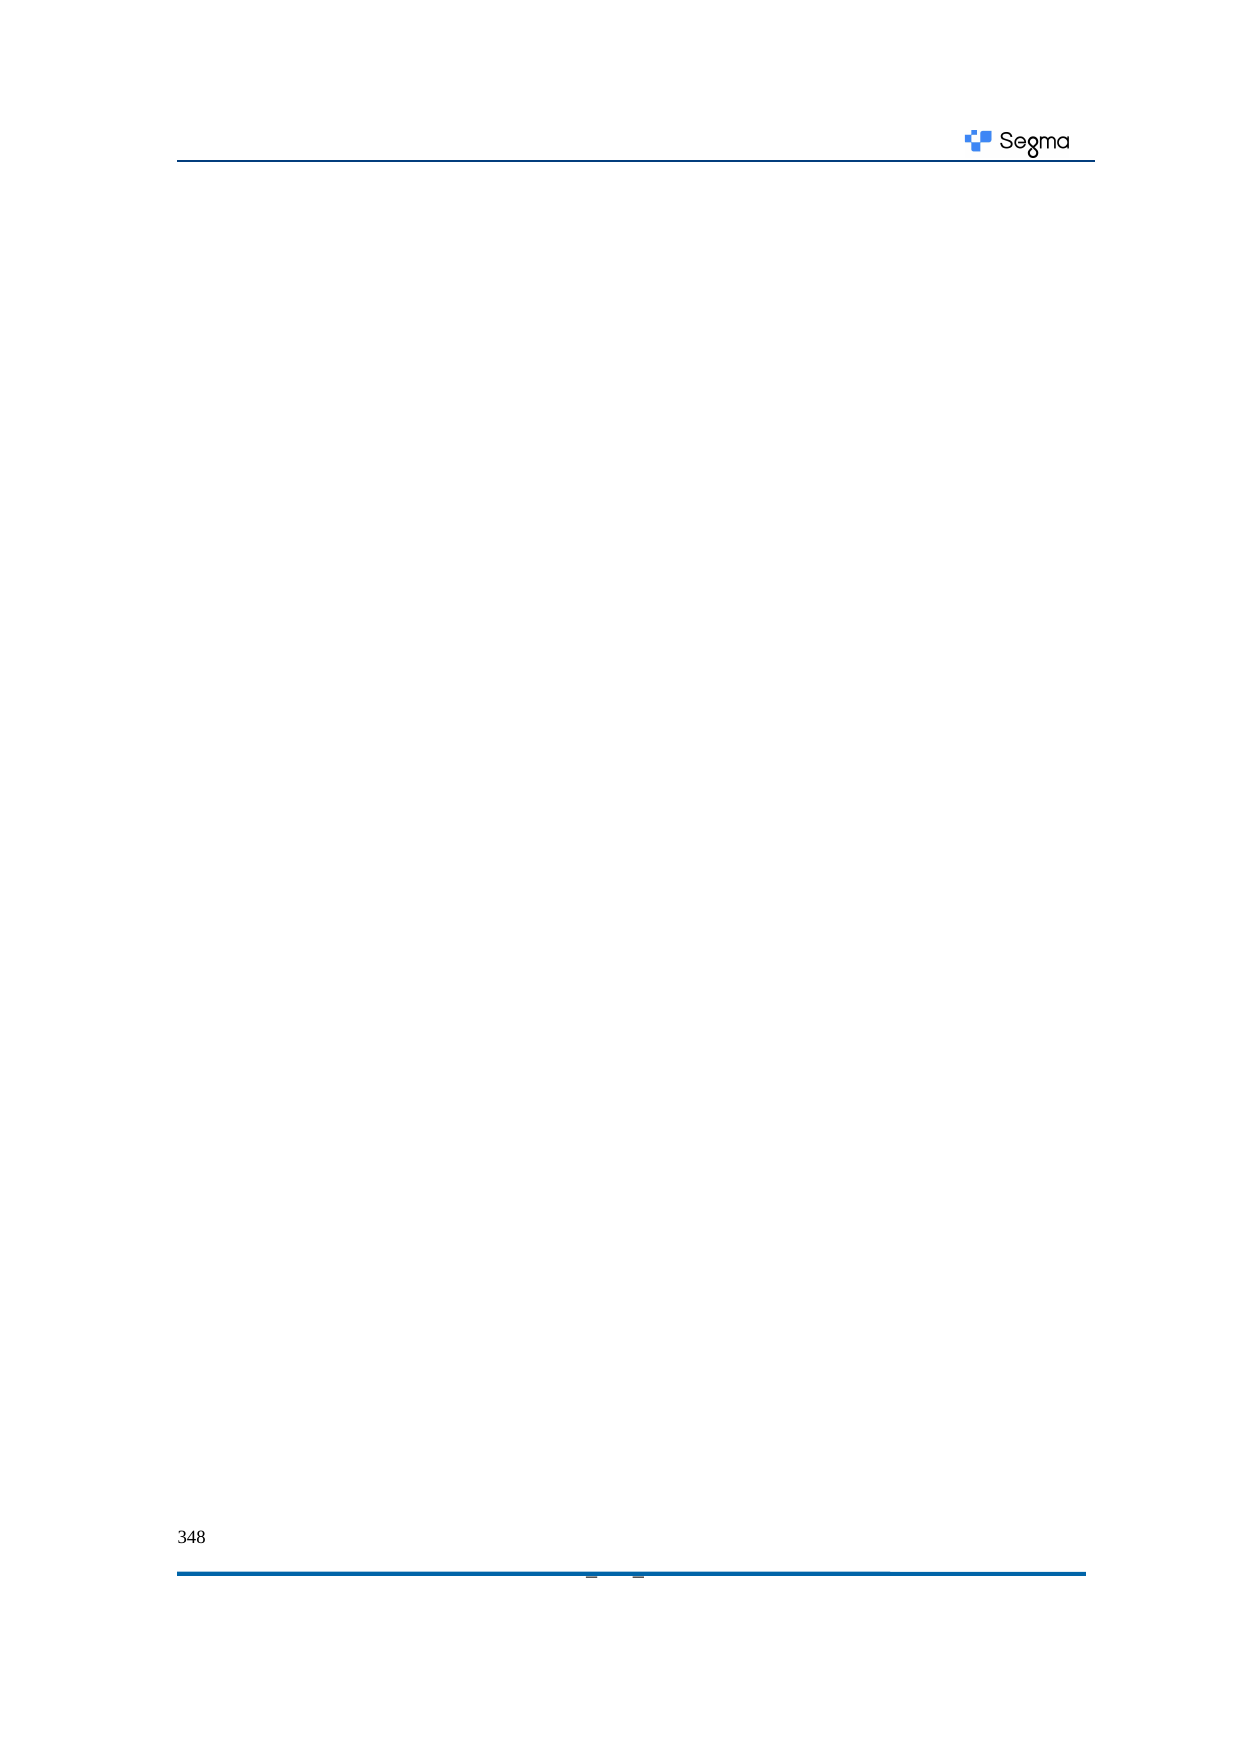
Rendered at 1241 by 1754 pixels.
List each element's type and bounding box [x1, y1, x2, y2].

picture [964, 130, 1069, 158]
